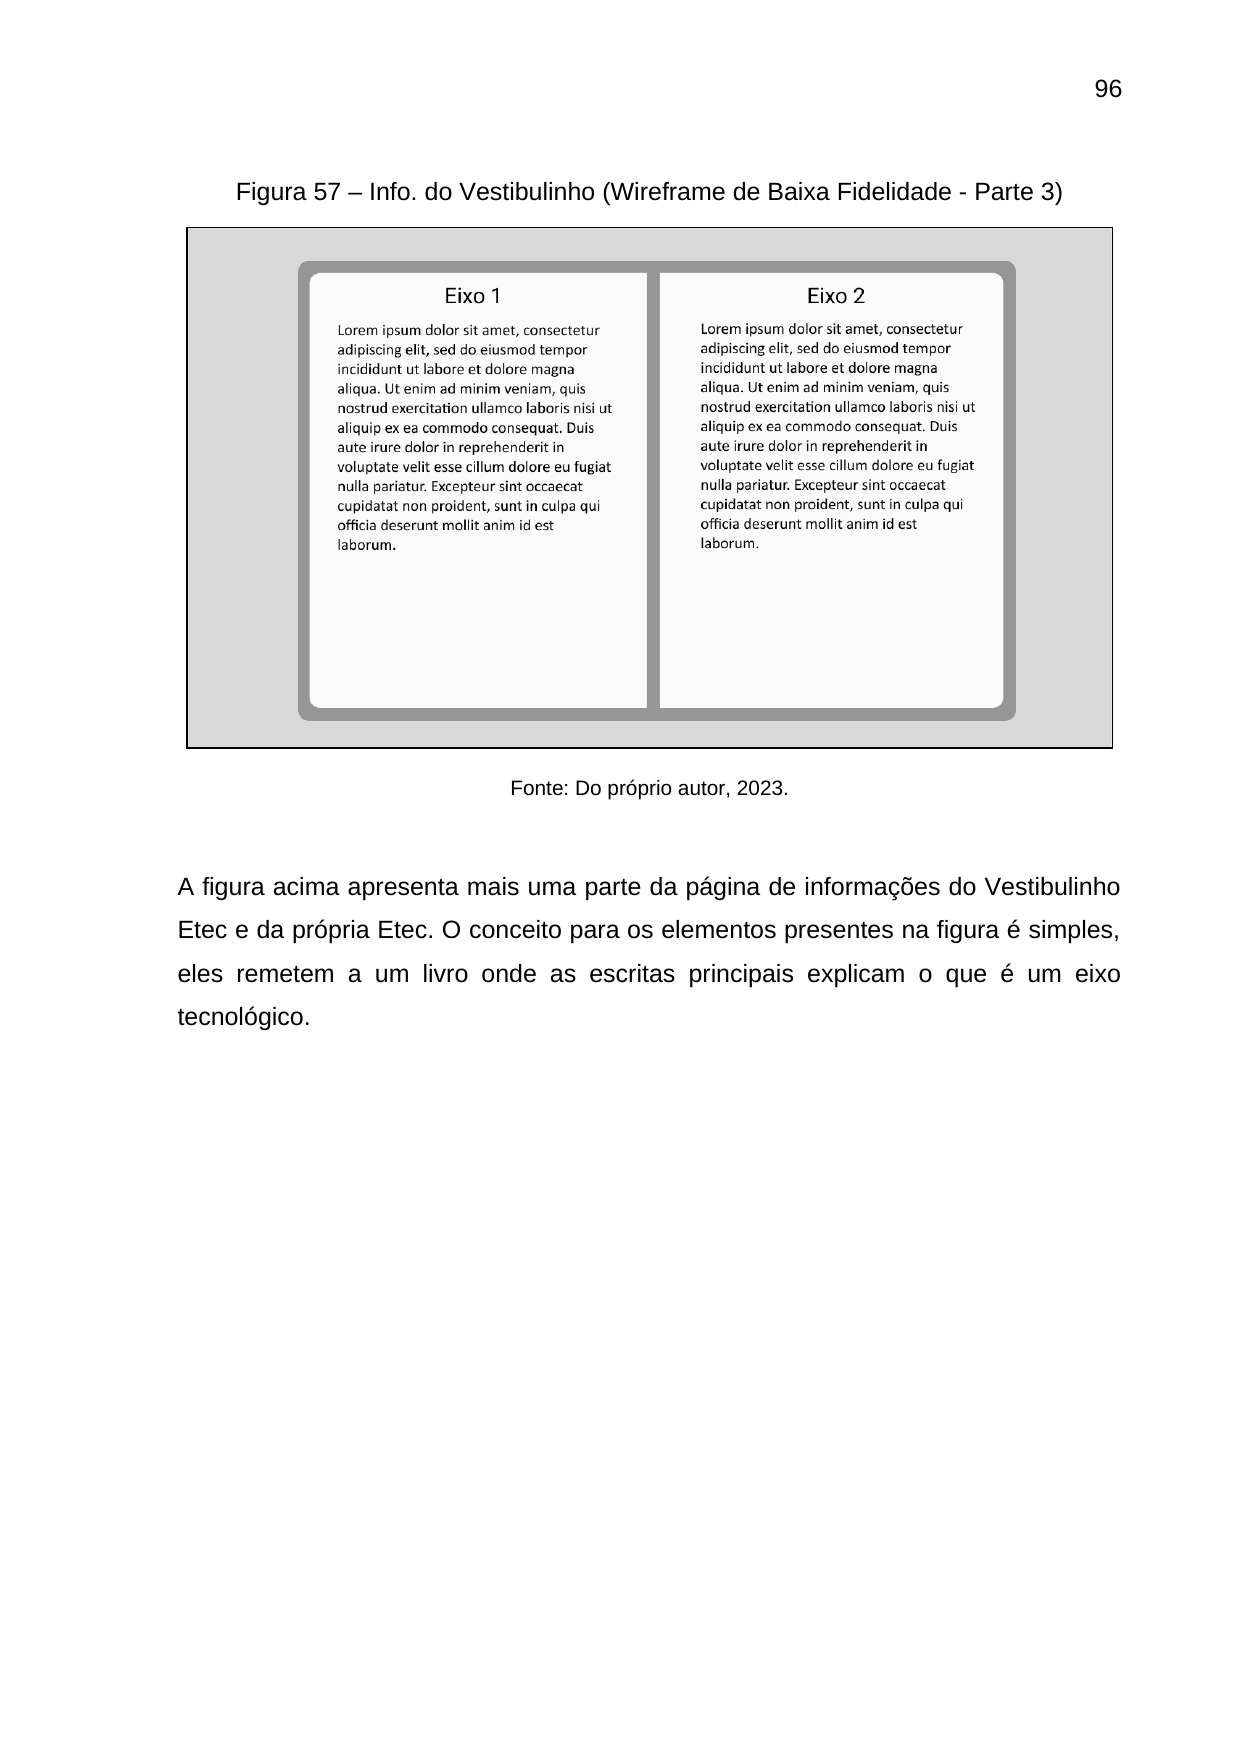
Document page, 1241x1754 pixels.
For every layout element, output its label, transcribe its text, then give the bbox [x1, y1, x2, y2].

text A figura acima apresenta mais uma parte da página de informações do Vestibulinho Etec e da própria Etec. O conceito para os elementos presentes na figura é simples, eles remetem a um livro onde as escritas principais explicam o que é um eixo tecnológico. [177, 872, 1122, 1031]
picture [188, 228, 1112, 747]
text Fonte: Do próprio autor, 2023. [177, 776, 1122, 799]
